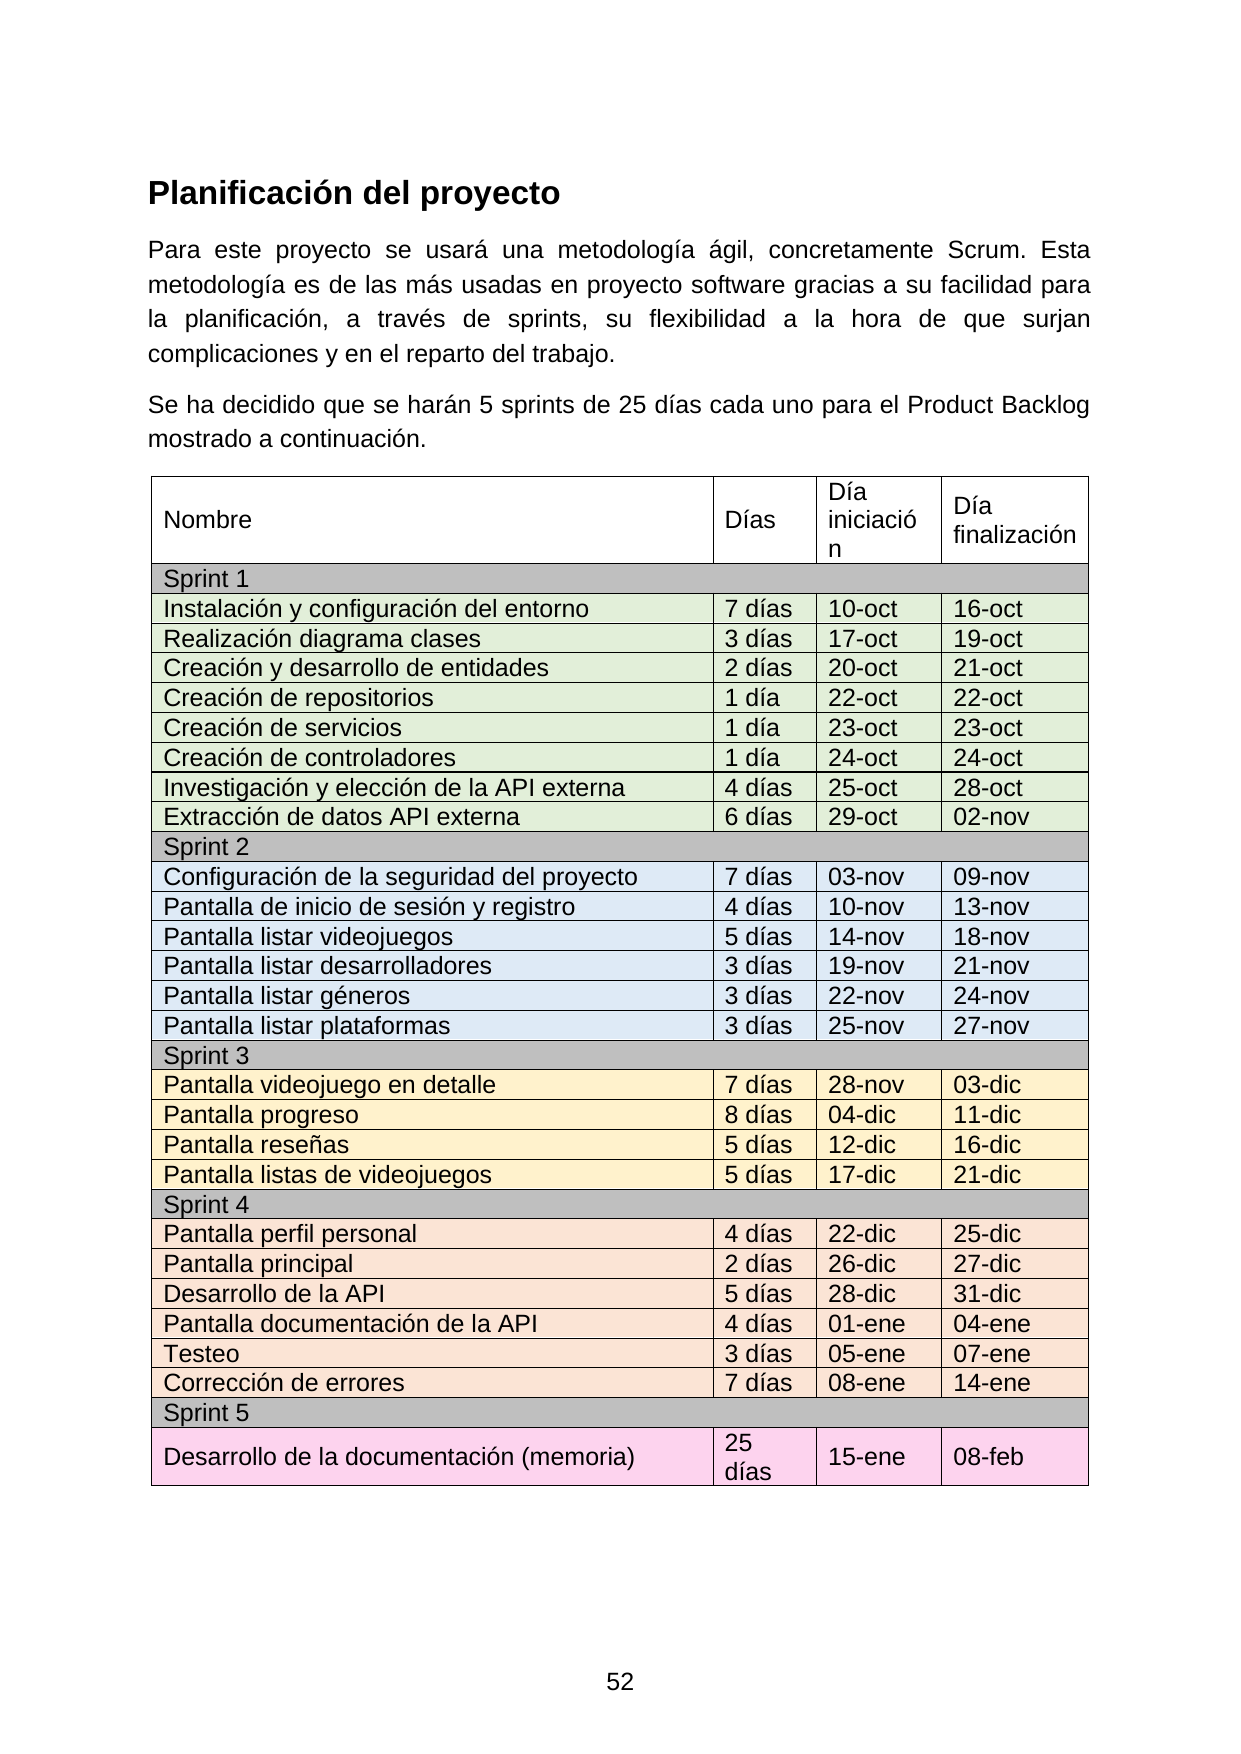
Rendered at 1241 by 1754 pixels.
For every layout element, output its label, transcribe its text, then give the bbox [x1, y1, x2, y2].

table_cell Desarrollo de la documentación (memoria) [152, 1428, 713, 1485]
table_cell [817, 564, 942, 593]
table_cell [942, 1398, 1088, 1427]
table_cell 4 días [714, 1309, 816, 1337]
table_cell Pantalla listar géneros [152, 981, 713, 1010]
table_cell 16-dic [942, 1130, 1088, 1159]
table_cell Sprint 5 [152, 1398, 713, 1427]
subtitle Planificación del proyecto [148, 173, 1092, 211]
table_cell 28-oct [942, 773, 1088, 801]
table_cell 21-dic [942, 1160, 1088, 1188]
table_cell Pantalla documentación de la API [152, 1309, 713, 1337]
table_cell [713, 1398, 817, 1427]
table_cell 19-oct [942, 624, 1088, 652]
table_cell Investigación y elección de la API externa [152, 773, 713, 801]
table_cell 09-nov [942, 862, 1088, 891]
table_cell 24-nov [942, 981, 1088, 1010]
table_cell 22-oct [817, 683, 941, 712]
table_cell 04-ene [942, 1309, 1088, 1337]
table_cell 12-dic [817, 1130, 941, 1159]
table_cell Realización diagrama clases [152, 624, 713, 652]
table_cell 22-oct [942, 683, 1088, 712]
table_cell 19-nov [817, 951, 941, 980]
table_cell 3 días [714, 1339, 816, 1367]
table_cell [942, 1190, 1088, 1218]
table_cell 14-nov [817, 921, 941, 950]
table_cell Pantalla reseñas [152, 1130, 713, 1159]
table_cell Pantalla perfil personal [152, 1219, 713, 1248]
text Se ha decidido que se harán 5 sprints de 25 días cada uno para el Product Backlog mostrado a continuación. [148, 390, 1092, 453]
table_cell Testeo [152, 1339, 713, 1367]
table_cell 22-nov [817, 981, 941, 1010]
table_cell 5 días [714, 921, 816, 950]
table_cell [713, 1041, 817, 1069]
table_cell [713, 1190, 817, 1218]
table_cell 07-ene [942, 1339, 1088, 1367]
table_cell Creación de controladores [152, 743, 713, 771]
table_cell 13-nov [942, 892, 1088, 920]
table_cell 01-ene [817, 1309, 941, 1337]
table_cell 10-nov [817, 892, 941, 920]
table_cell 8 días [714, 1100, 816, 1129]
table_cell Pantalla videojuego en detalle [152, 1070, 713, 1099]
table_cell 1 día [714, 743, 816, 771]
table_cell 27-nov [942, 1011, 1088, 1039]
table_cell 11-dic [942, 1100, 1088, 1129]
table_cell Creación y desarrollo de entidades [152, 653, 713, 682]
table_cell Instalación y configuración del entorno [152, 594, 713, 622]
table_cell 22-dic [817, 1219, 941, 1248]
table_cell 17-dic [817, 1160, 941, 1188]
table_cell 5 días [714, 1160, 816, 1188]
table_cell Sprint 4 [152, 1190, 713, 1218]
table_cell [942, 1041, 1088, 1069]
table_cell 4 días [714, 773, 816, 801]
table_header Días [714, 477, 816, 563]
table_cell 7 días [714, 1070, 816, 1099]
table_cell 28-dic [817, 1279, 941, 1308]
table_cell 4 días [714, 892, 816, 920]
table_cell 08-feb [942, 1428, 1088, 1485]
table_cell 24-oct [817, 743, 941, 771]
table_cell 3 días [714, 1011, 816, 1039]
table_cell 18-nov [942, 921, 1088, 950]
table_cell 15-ene [817, 1428, 941, 1485]
table_cell Desarrollo de la API [152, 1279, 713, 1308]
table_cell Sprint 2 [152, 832, 713, 861]
table_cell Pantalla listar videojuegos [152, 921, 713, 950]
table_cell 5 días [714, 1130, 816, 1159]
table_cell Extracción de datos API externa [152, 802, 713, 831]
table_cell 29-oct [817, 802, 941, 831]
table_cell 7 días [714, 862, 816, 891]
table_cell 7 días [714, 594, 816, 622]
table_cell Pantalla listar plataformas [152, 1011, 713, 1039]
table_cell 25-dic [942, 1219, 1088, 1248]
table_cell Pantalla listar desarrolladores [152, 951, 713, 980]
table_cell 2 días [714, 653, 816, 682]
table_cell 08-ene [817, 1368, 941, 1397]
table_cell 27-dic [942, 1249, 1088, 1278]
table_cell 7 días [714, 1368, 816, 1397]
table_cell [713, 832, 817, 861]
table_cell Sprint 1 [152, 564, 713, 593]
table_cell 3 días [714, 951, 816, 980]
table_cell 25 días [714, 1428, 816, 1485]
table_cell Sprint 3 [152, 1041, 713, 1069]
table_cell [713, 564, 817, 593]
table_cell 1 día [714, 713, 816, 742]
table_cell 14-ene [942, 1368, 1088, 1397]
table_cell Pantalla principal [152, 1249, 713, 1278]
table_cell 26-dic [817, 1249, 941, 1278]
table_cell 24-oct [942, 743, 1088, 771]
table_cell 02-nov [942, 802, 1088, 831]
table_cell [817, 1041, 942, 1069]
table_cell 6 días [714, 802, 816, 831]
table_cell 3 días [714, 624, 816, 652]
table_cell 23-oct [942, 713, 1088, 742]
table_cell 05-ene [817, 1339, 941, 1367]
table_cell 2 días [714, 1249, 816, 1278]
table_cell [942, 564, 1088, 593]
table_cell 03-dic [942, 1070, 1088, 1099]
table_cell Pantalla progreso [152, 1100, 713, 1129]
table_cell 4 días [714, 1219, 816, 1248]
table_cell 16-oct [942, 594, 1088, 622]
table_cell [942, 832, 1088, 861]
table_cell Corrección de errores [152, 1368, 713, 1397]
table_cell Configuración de la seguridad del proyecto [152, 862, 713, 891]
table_cell 10-oct [817, 594, 941, 622]
table_cell 03-nov [817, 862, 941, 891]
table_cell 21-nov [942, 951, 1088, 980]
table_header Día iniciación [817, 477, 941, 563]
table_cell 23-oct [817, 713, 941, 742]
table_cell 1 día [714, 683, 816, 712]
table_cell 17-oct [817, 624, 941, 652]
table_cell 20-oct [817, 653, 941, 682]
table_header Día finalización [942, 477, 1088, 563]
table_cell 21-oct [942, 653, 1088, 682]
table_cell Pantalla de inicio de sesión y registro [152, 892, 713, 920]
table_cell 25-nov [817, 1011, 941, 1039]
table_cell 31-dic [942, 1279, 1088, 1308]
table_cell [817, 832, 942, 861]
text Para este proyecto se usará una metodología ágil, concretamente Scrum. Esta metodología es de las más usadas en proyecto software gracias a su facilidad para la planificación, a través de sprints, su flexibilidad a la hora de que surjan complicaciones y en el reparto del trabajo. [148, 235, 1092, 368]
table_cell 28-nov [817, 1070, 941, 1099]
table_cell Pantalla listas de videojuegos [152, 1160, 713, 1188]
table_cell Creación de repositorios [152, 683, 713, 712]
table_cell 5 días [714, 1279, 816, 1308]
table_cell 3 días [714, 981, 816, 1010]
table_cell [817, 1190, 942, 1218]
table_cell [817, 1398, 942, 1427]
table_cell 25-oct [817, 773, 941, 801]
table_cell Creación de servicios [152, 713, 713, 742]
table_cell 04-dic [817, 1100, 941, 1129]
table_header Nombre [152, 477, 713, 563]
